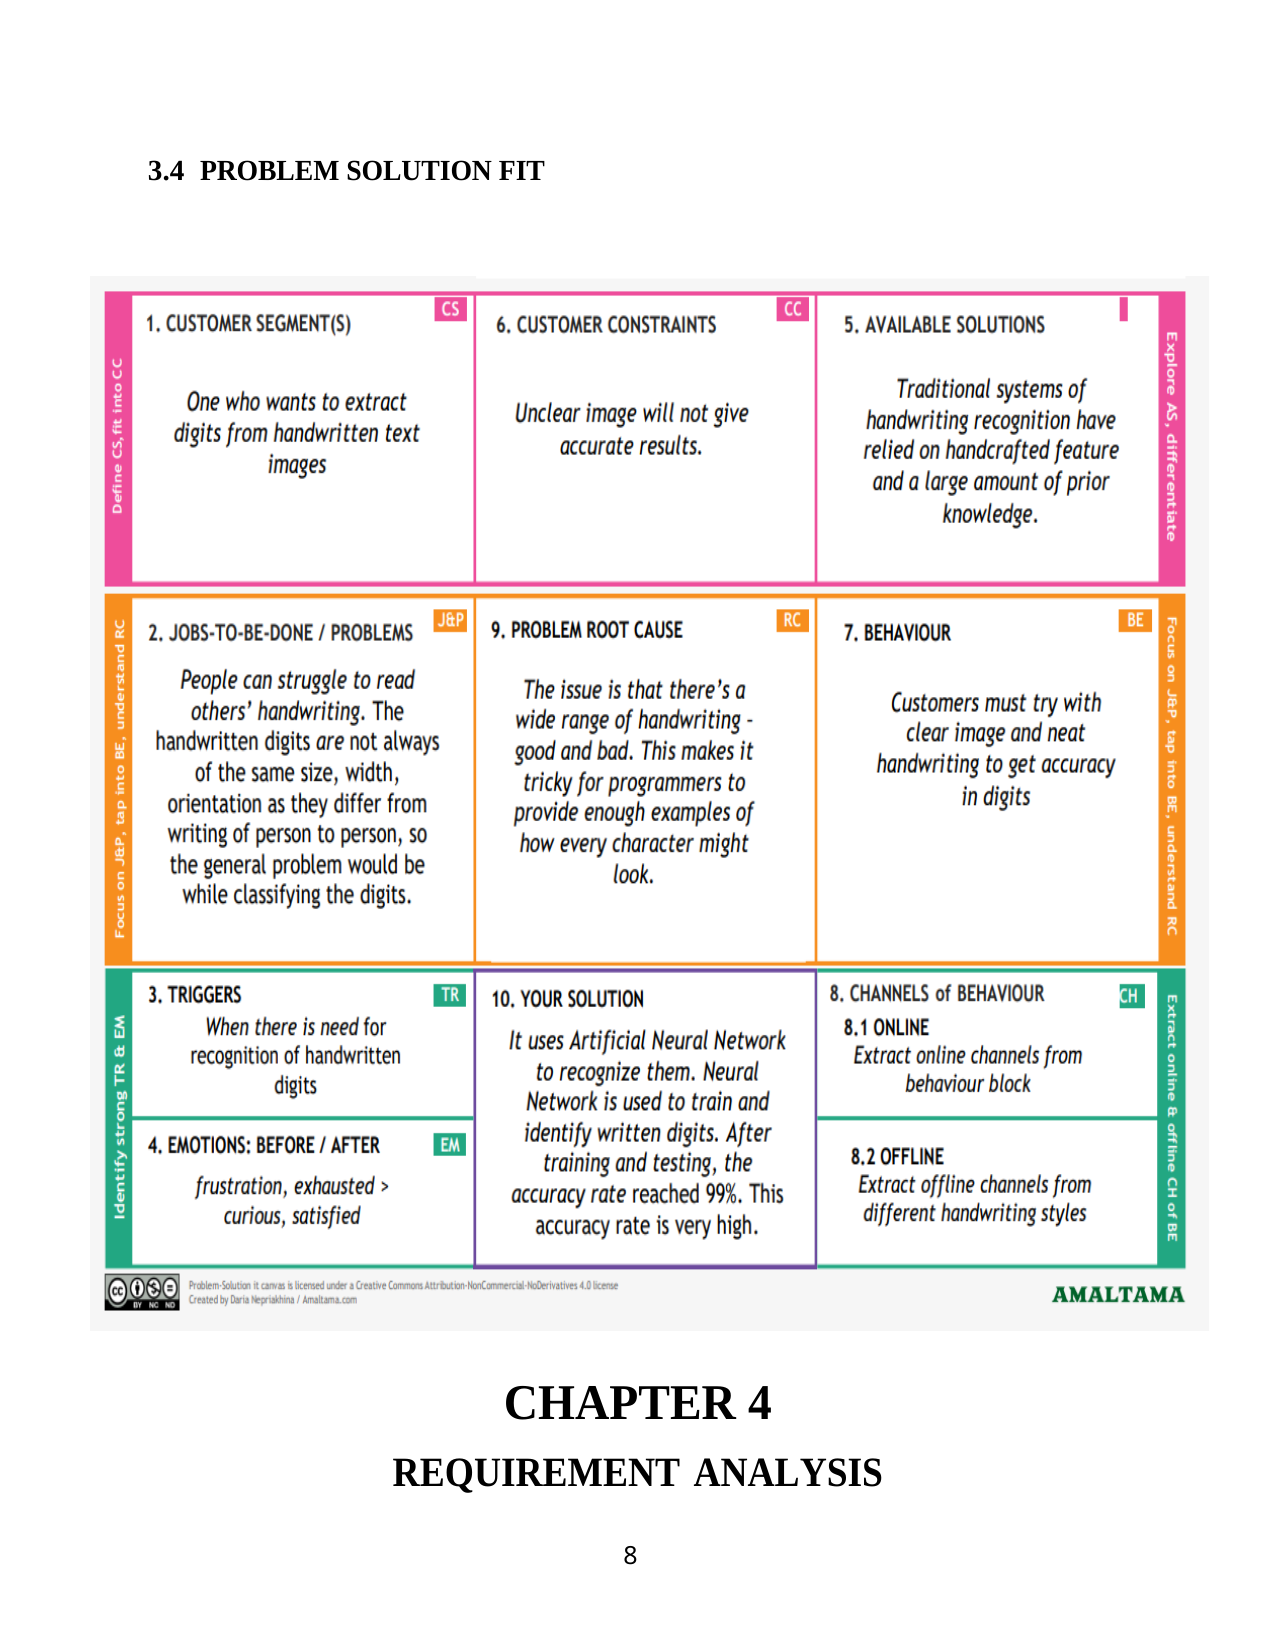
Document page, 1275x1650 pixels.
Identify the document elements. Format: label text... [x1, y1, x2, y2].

subtitle REQUIREMENT ANALYSIS [176, 1447, 1100, 1495]
subtitle CHAPTER 4 [175, 1331, 1100, 1431]
subtitle PROBLEM SOLUTION FIT [148, 153, 1219, 187]
picture [90, 276, 1210, 1331]
